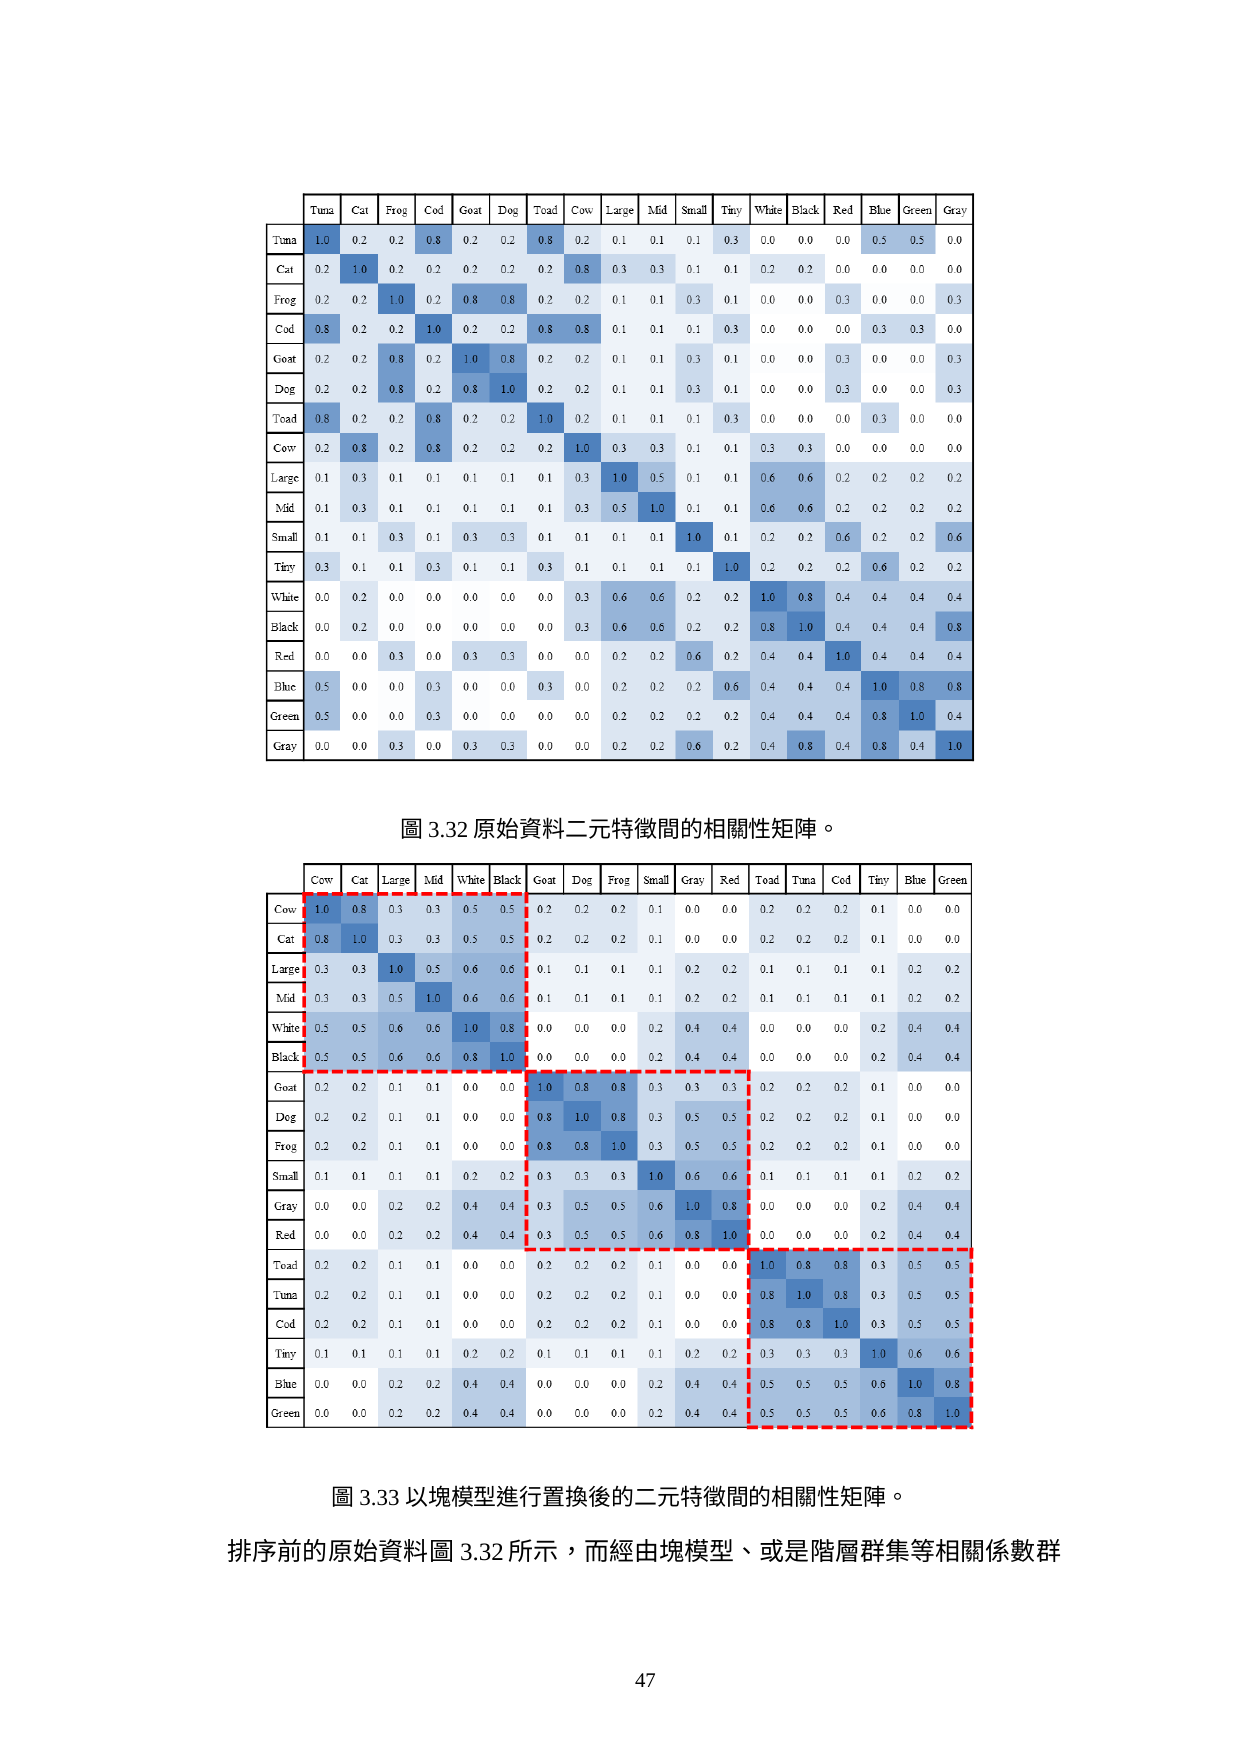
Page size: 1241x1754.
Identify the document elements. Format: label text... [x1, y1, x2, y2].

picture [265, 193, 975, 762]
picture [265, 862, 975, 1431]
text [177, 1531, 1063, 1568]
